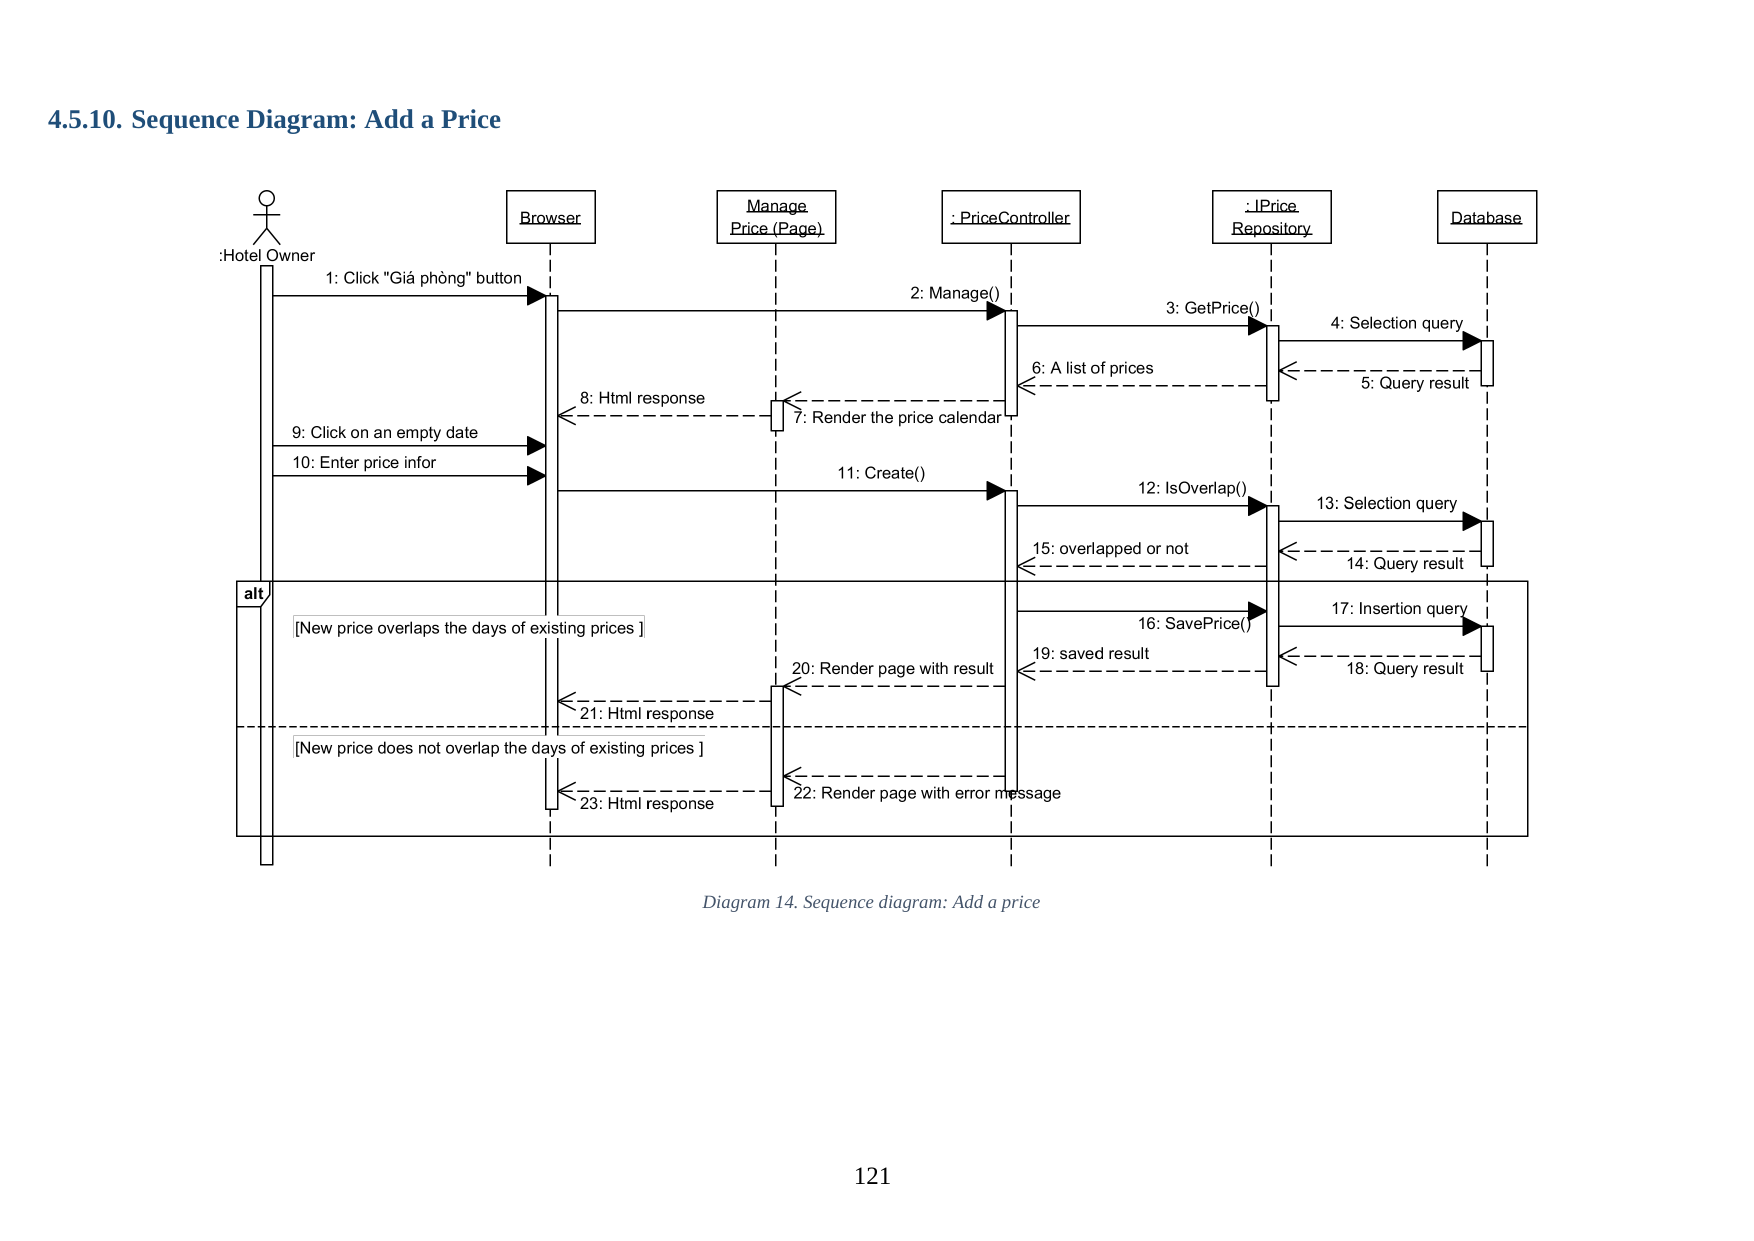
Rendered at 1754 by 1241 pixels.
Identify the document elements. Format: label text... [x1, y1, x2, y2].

subtitle Sequence Diagram: Add a Price [122, 103, 1651, 134]
picture [200, 181, 1544, 872]
